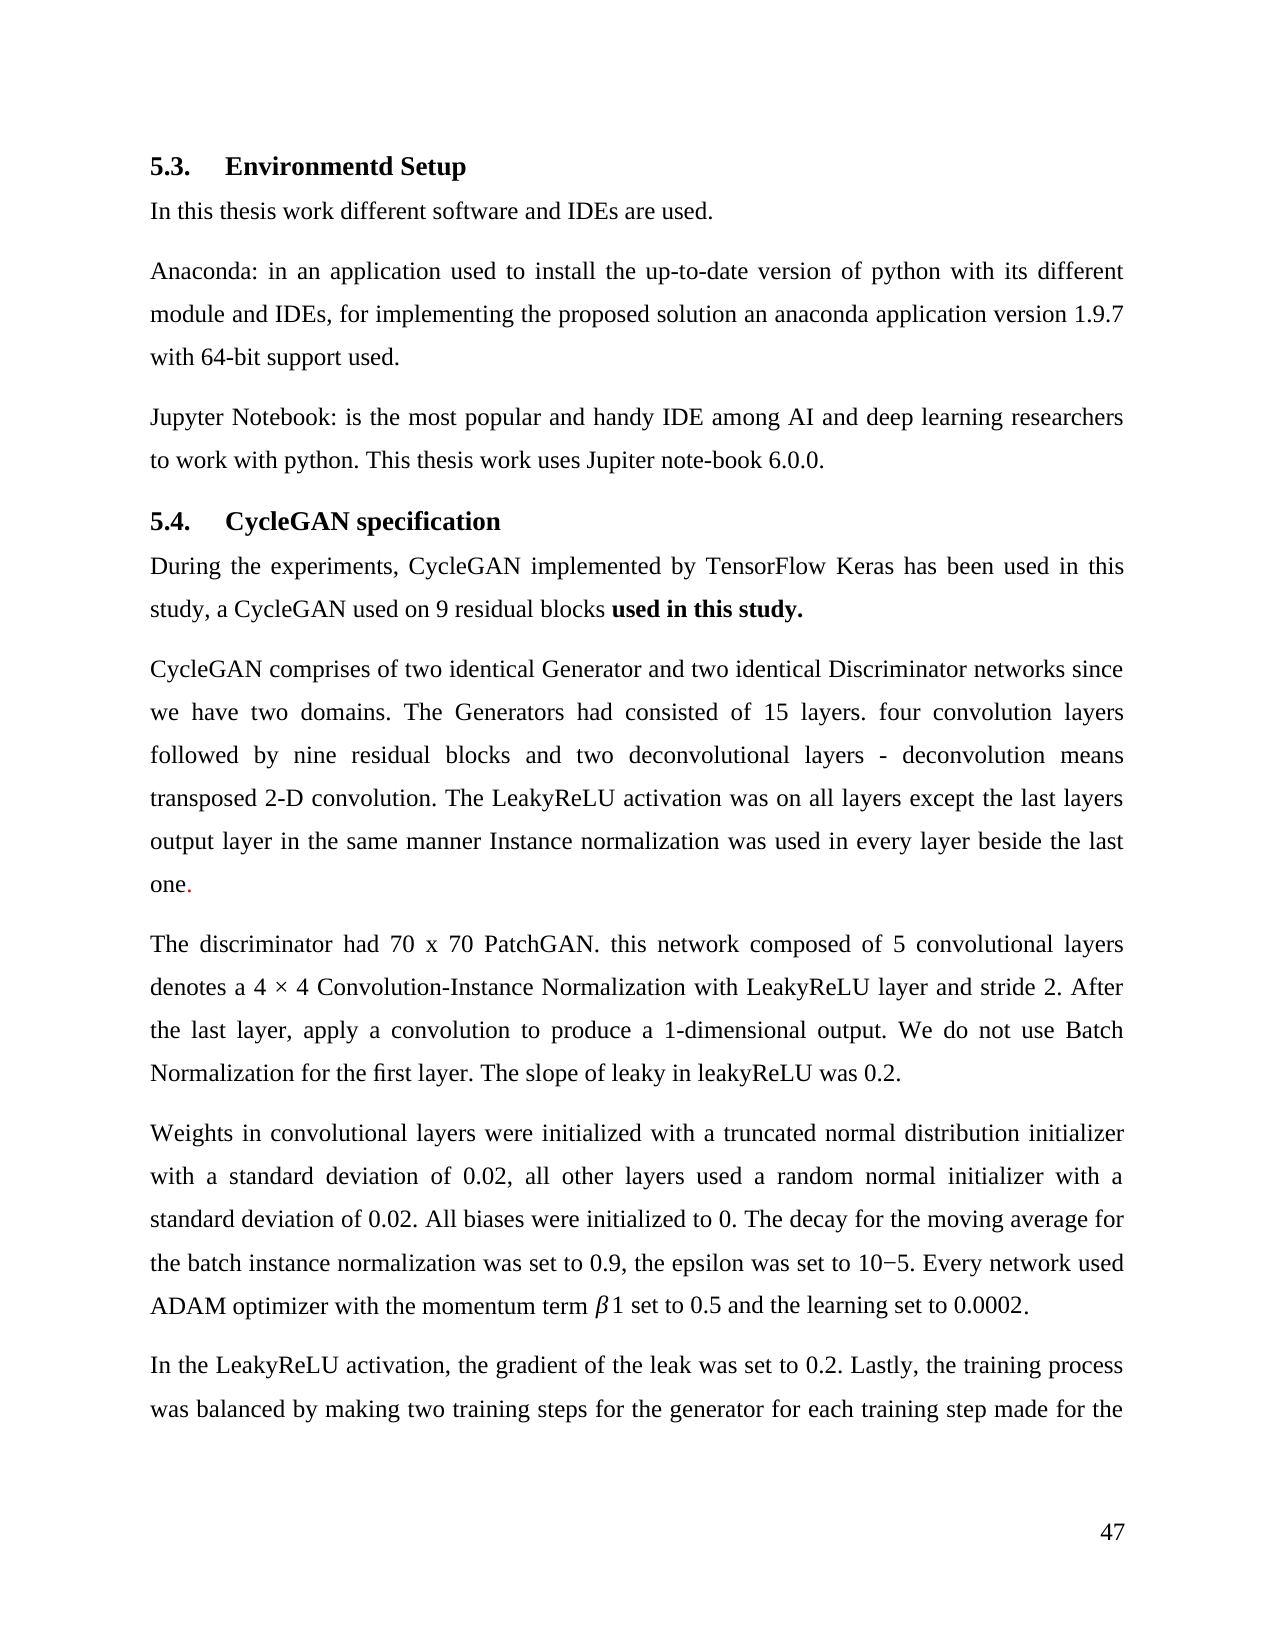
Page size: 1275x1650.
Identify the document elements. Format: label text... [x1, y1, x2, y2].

text In this thesis work different software and IDEs are used. [150, 196, 1125, 225]
text The discriminator had 70 x 70 PatchGAN. this network composed of 5 convolutional layers denotes a 4 × 4 Convolution-Instance Normalization with LeakyReLU layer and stride 2. After the last layer, apply a convolution to produce a 1-dimensional output. We do not use Batch Normalization for the ﬁrst layer. The slope of leaky in leakyReLU was 0.2. [150, 929, 1125, 1087]
text Anaconda: in an application used to install the up-to-date version of python with its different module and IDEs, for implementing the proposed solution an anaconda application version 1.9.7 with 64-bit support used. [150, 256, 1125, 371]
subtitle Environmentd Setup [150, 150, 1125, 181]
text During the experiments, CycleGAN implemented by TensorFlow Keras has been used in this study, a CycleGAN used on 9 residual blocks used in this study. [150, 551, 1125, 623]
text CycleGAN comprises of two identical Generator and two identical Discriminator networks since we have two domains. The Generators had consisted of 15 layers. four convolution layers followed by nine residual blocks and two deconvolutional layers - deconvolution means transposed 2-D convolution. The LeakyReLU activation was on all layers except the last layers output layer in the same manner Instance normalization was used in every layer beside the last one. [150, 654, 1125, 898]
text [150, 1351, 1125, 1422]
text Weights in convolutional layers were initialized with a truncated normal distribution initializer with a standard deviation of 0.02, all other layers used a random normal initializer with a standard deviation of 0.02. All biases were initialized to 0. The decay for the moving average for the batch instance normalization was set to 0.9, the epsilon was set to 10−5. Every network used ADAM optimizer with the momentum term . [150, 1118, 1125, 1319]
subtitle CycleGAN specification [150, 505, 1125, 536]
text Jupyter Notebook: is the most popular and handy IDE among AI and deep learning researchers to work with python. This thesis work uses Jupiter note-book 6.0.0. [150, 402, 1125, 474]
